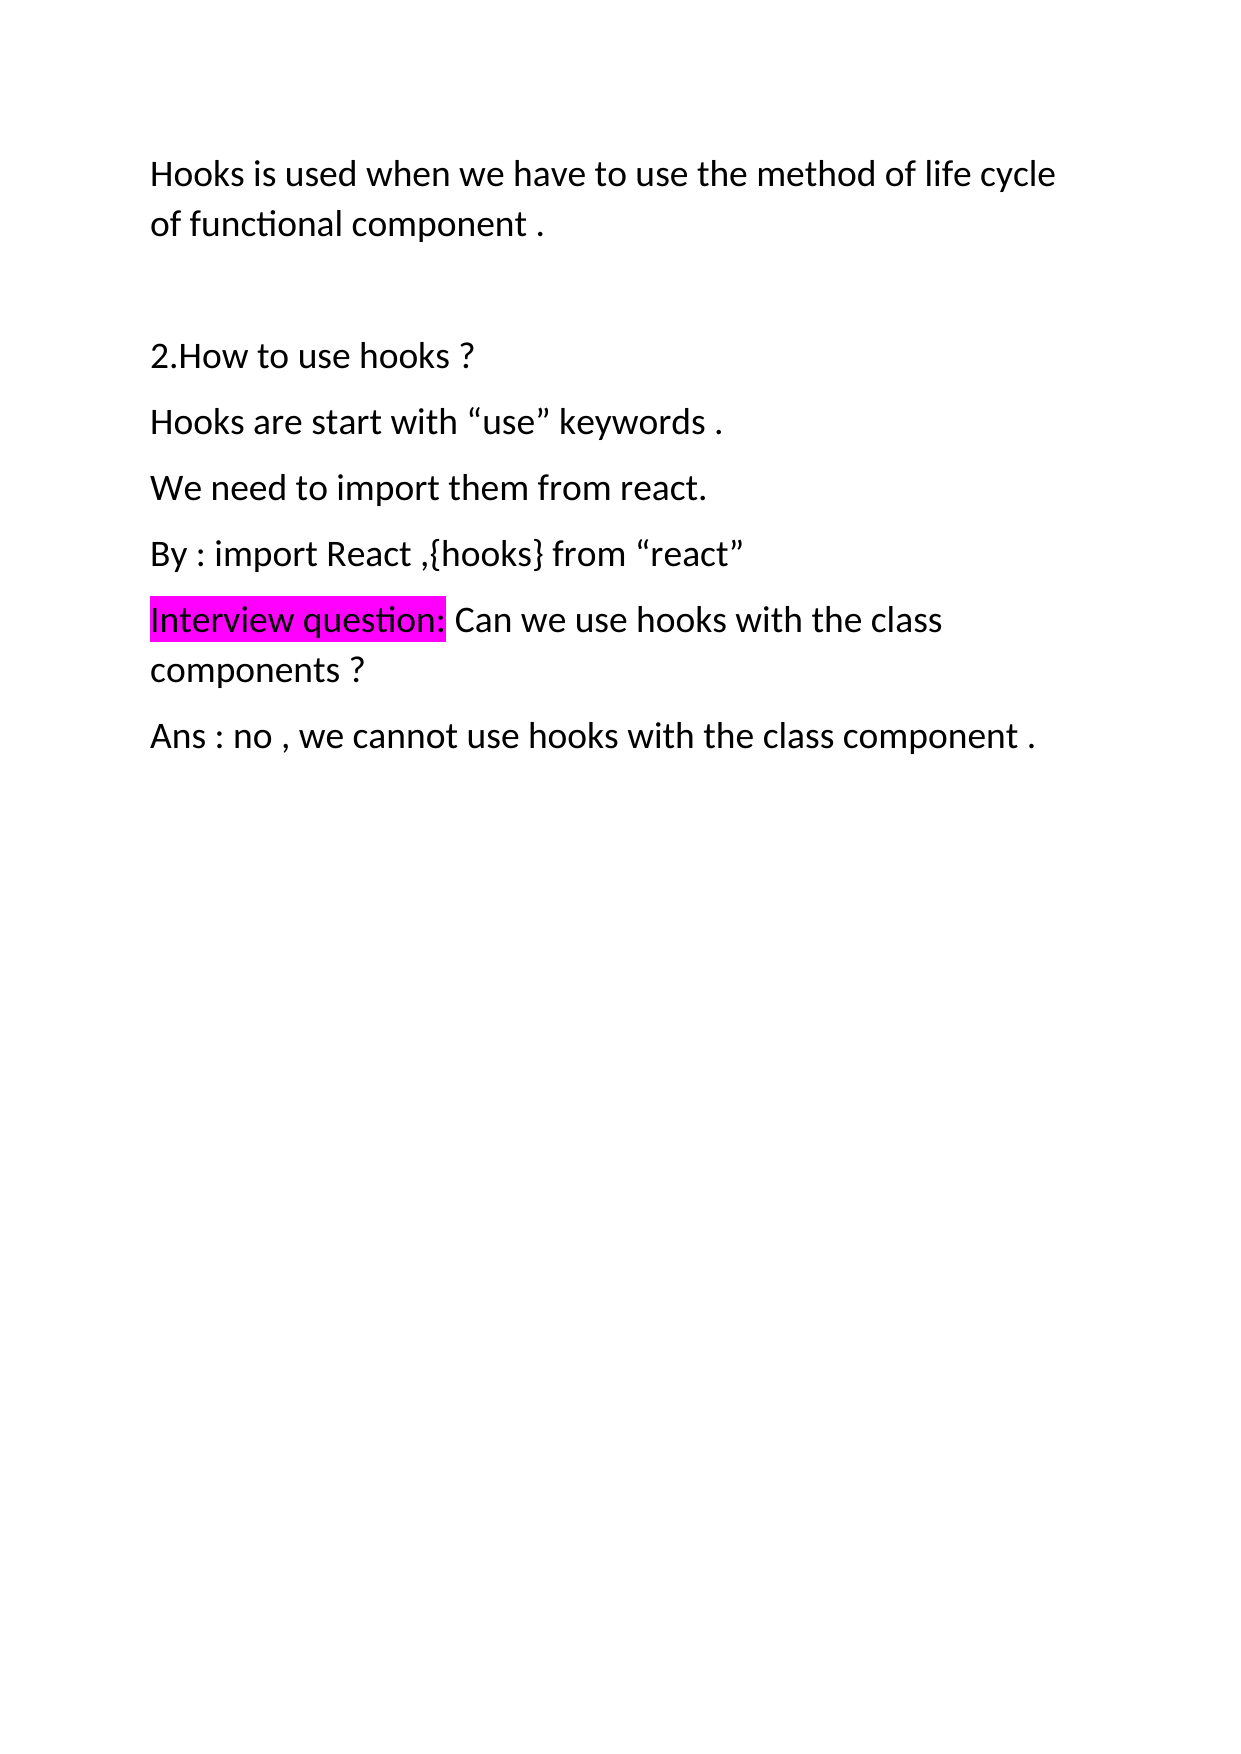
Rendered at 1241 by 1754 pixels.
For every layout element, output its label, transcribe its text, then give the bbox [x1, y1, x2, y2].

text By : import React ,{hooks} from “react” [150, 530, 1090, 576]
text Hooks are start with “use” keywords . [150, 398, 1090, 444]
text 2.How to use hooks ? [150, 332, 1090, 378]
text Interview question: Can we use hooks with the class components ? [150, 596, 1090, 692]
text We need to import them from react. [150, 464, 1090, 510]
text Ans : no , we cannot use hooks with the class component . [150, 712, 1090, 758]
text Hooks is used when we have to use the method of life cycle of functional component . [150, 150, 1090, 245]
